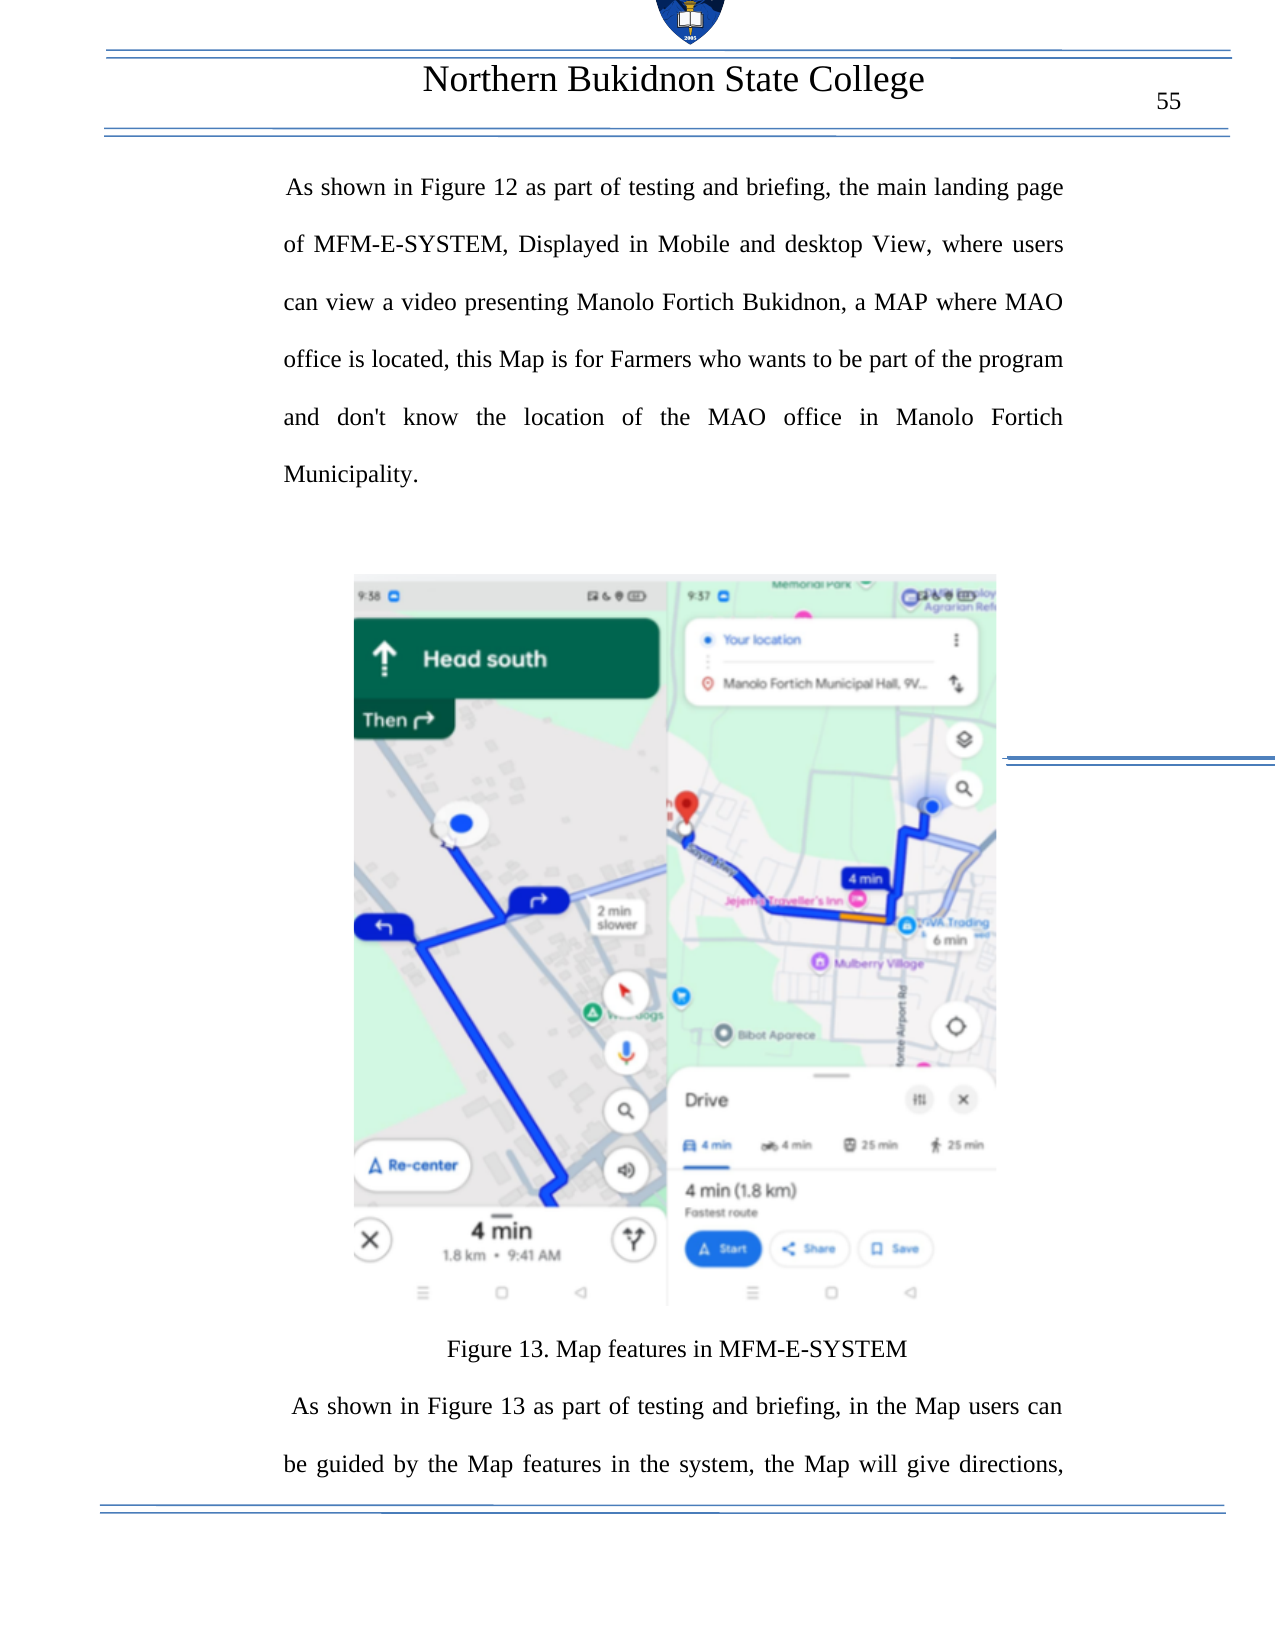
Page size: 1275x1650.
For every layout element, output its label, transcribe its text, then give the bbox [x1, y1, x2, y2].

text Figure 13. Map features in MFM-E-SYSTEM [283, 1334, 1064, 1363]
picture [353, 574, 997, 1306]
picture [635, 0, 745, 48]
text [283, 1391, 1064, 1478]
text As shown in Figure 12 as part of testing and briefing, the main landing page of MFM-E-SYSTEM, Displayed in Mobile and desktop View, where users can view a video presenting Manolo Fortich Bukidnon, a MAP where MAO office is located, this Map is for Farmers who wants to be part of the program and don't know the location of the MAO office in Manolo Fortich Municipality. [283, 172, 1064, 488]
